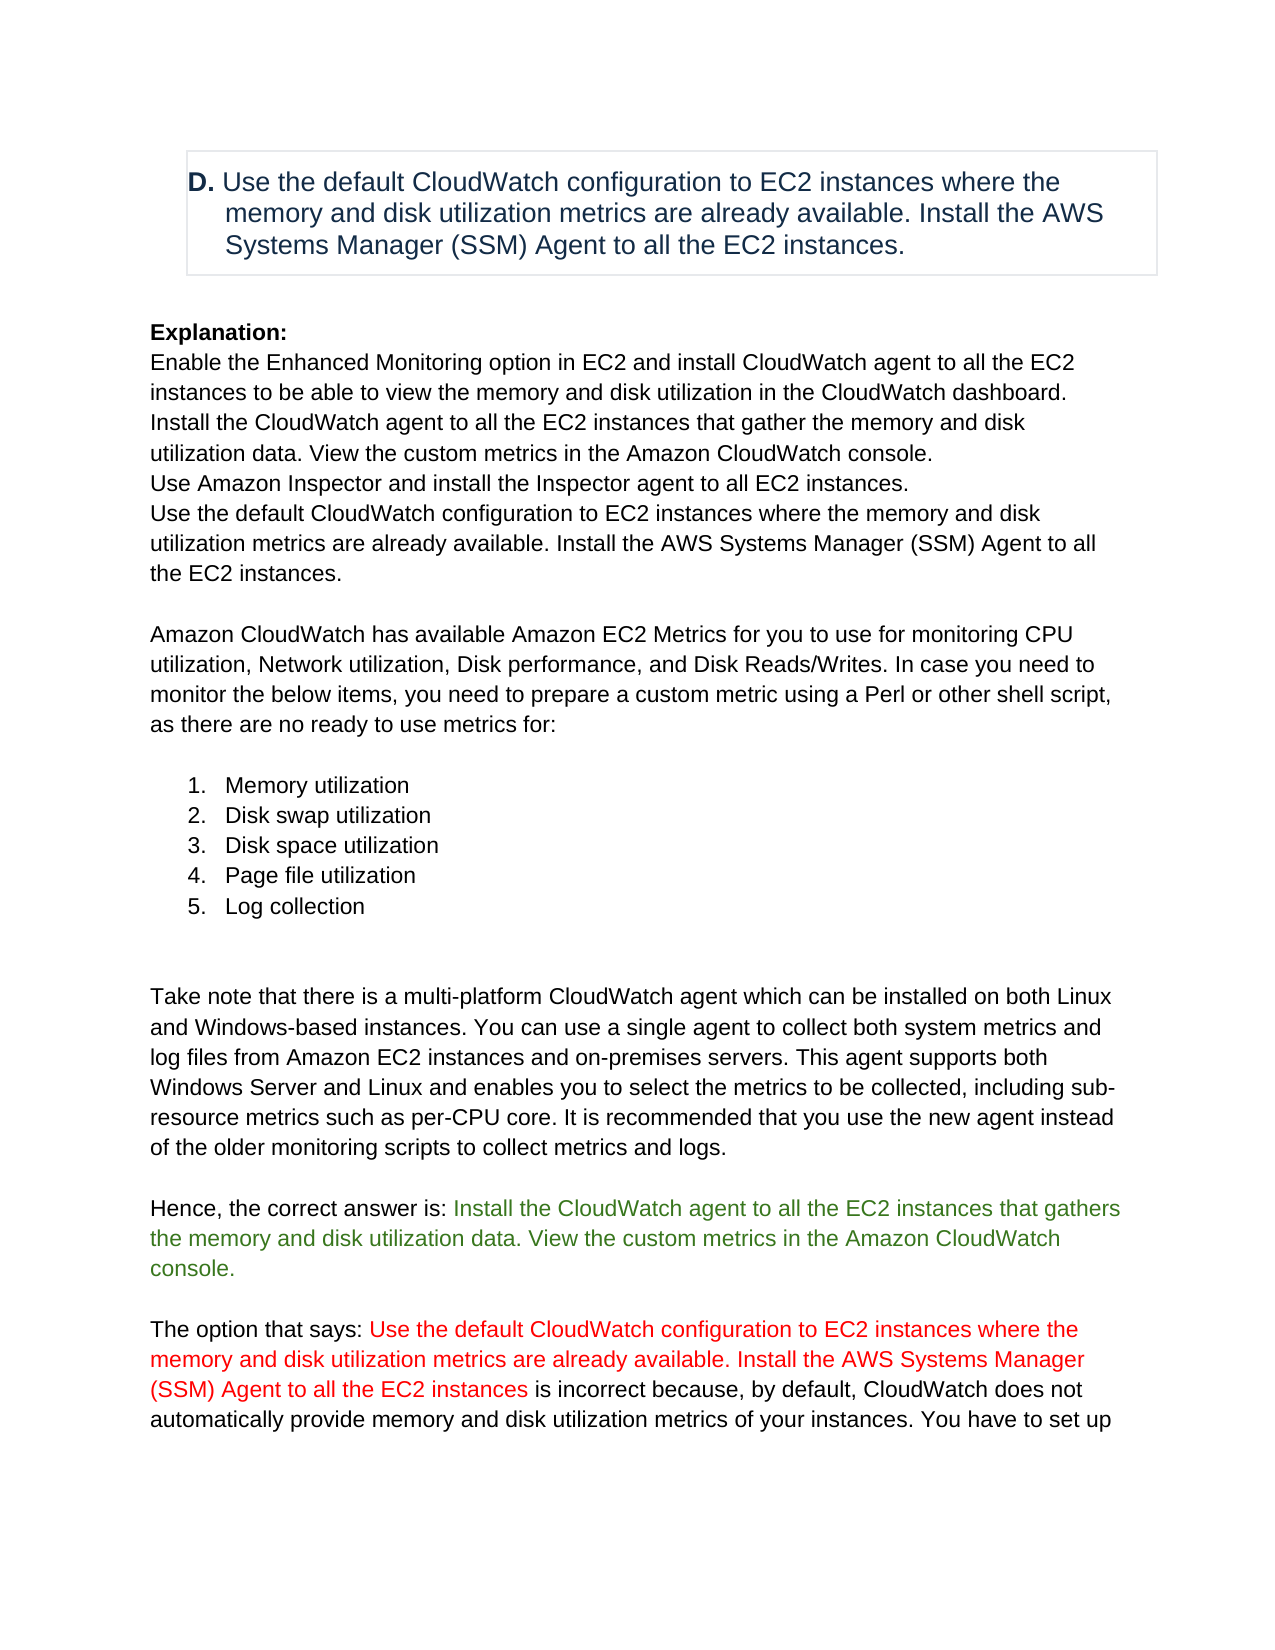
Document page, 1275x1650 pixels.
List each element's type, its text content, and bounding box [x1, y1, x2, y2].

list Log collection [187, 893, 1125, 919]
text Use Amazon Inspector and install the Inspector agent to all EC2 instances. [150, 470, 1125, 496]
list D. Use the default CloudWatch configuration to EC2 instances where the memory and disk utilization metrics are already available. Install the AWS Systems Manager (SSM) Agent to all the EC2 instances. [188, 152, 1156, 274]
text Explanation: Enable the Enhanced Monitoring option in EC2 and install CloudWatch agent to all the EC2 instances to be able to view the memory and disk utilization in the CloudWatch dashboard. [150, 319, 1125, 406]
list Memory utilization [187, 772, 1125, 798]
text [150, 1316, 1125, 1433]
text Take note that there is a multi-platform CloudWatch agent which can be installed on both Linux and Windows-based instances. You can use a single agent to collect both system metrics and log files from Amazon EC2 instances and on-premises servers. This agent supports both Windows Server and Linux and enables you to select the metrics to be collected, including sub-resource metrics such as per-CPU core. It is recommended that you use the new agent instead of the older monitoring scripts to collect metrics and logs. [150, 983, 1125, 1161]
list Disk swap utilization [187, 802, 1125, 828]
list Page file utilization [187, 862, 1125, 889]
list Disk space utilization [187, 832, 1125, 859]
text Hence, the correct answer is: Install the CloudWatch agent to all the EC2 instances that gathers the memory and disk utilization data. View the custom metrics in the Amazon CloudWatch console. [150, 1195, 1125, 1282]
text Use the default CloudWatch configuration to EC2 instances where the memory and disk utilization metrics are already available. Install the AWS Systems Manager (SSM) Agent to all the EC2 instances. Amazon CloudWatch has available Amazon EC2 Metrics for you to use for monitoring CPU utilization, Network utilization, Disk performance, and Disk Reads/Writes. In case you need to monitor the below items, you need to prepare a custom metric using a Perl or other shell script, as there are no ready to use metrics for: [150, 500, 1125, 738]
text Install the CloudWatch agent to all the EC2 instances that gather the memory and disk utilization data. View the custom metrics in the Amazon CloudWatch console. [150, 409, 1125, 466]
